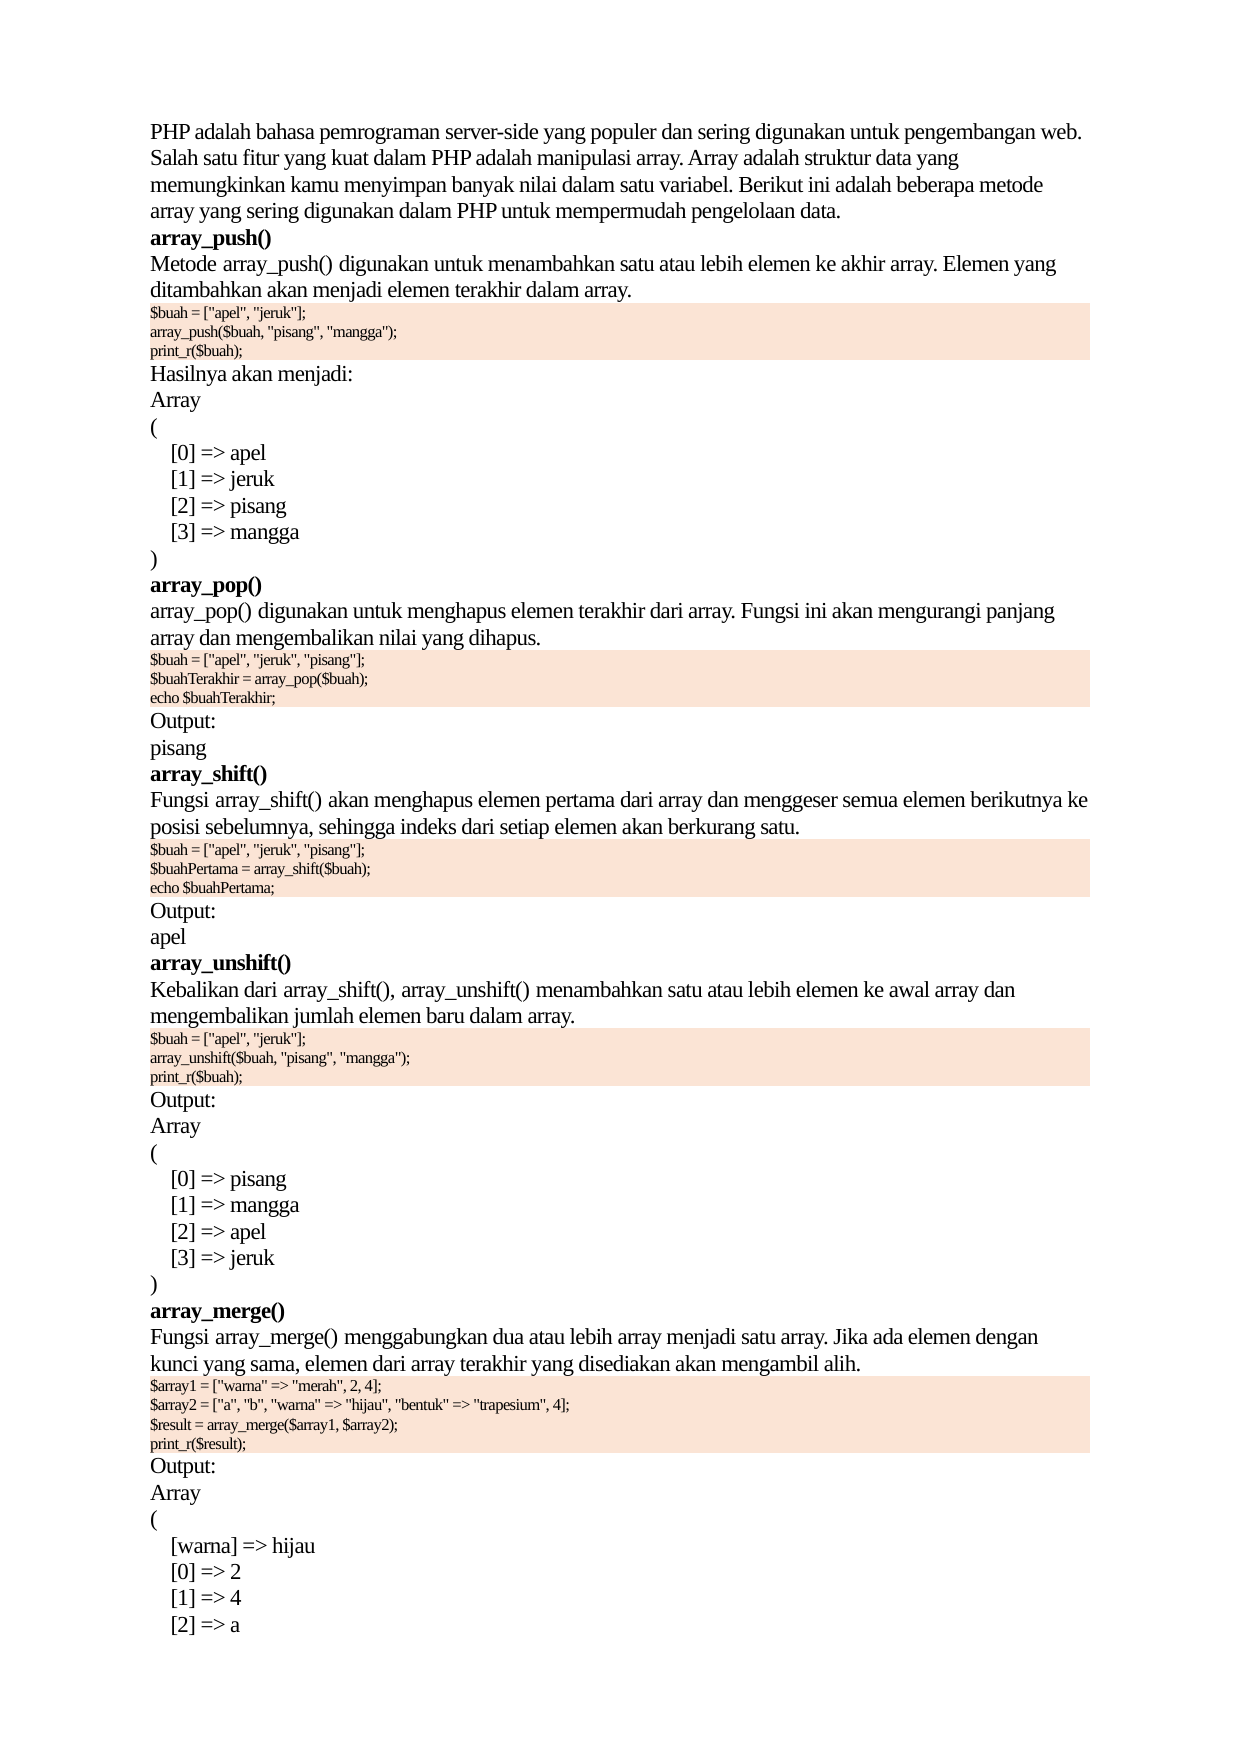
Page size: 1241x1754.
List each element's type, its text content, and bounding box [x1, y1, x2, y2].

text ) [150, 1271, 1090, 1297]
text Output: [150, 707, 1090, 734]
text [1] => jeruk [150, 466, 1090, 492]
text [0] => apel [150, 439, 1090, 466]
text [1] => mangga [150, 1191, 1090, 1218]
text [2] => apel [150, 1218, 1090, 1244]
text [0] => pisang [150, 1165, 1090, 1191]
text print_r($buah); [150, 1067, 1090, 1086]
text Array [150, 1112, 1090, 1139]
text $result = array_merge($array1, $array2); [150, 1414, 1090, 1433]
text ( [150, 1139, 1090, 1165]
text [warna] => hijau [150, 1532, 1090, 1558]
text Fungsi array_shift() akan menghapus elemen pertama dari array dan menggeser semua elemen berikutnya ke posisi sebelumnya, sehingga indeks dari setiap elemen akan berkurang satu. [150, 787, 1090, 839]
text $array2 = ["a", "b", "warna" => "hijau", "bentuk" => "trapesium", 4]; [150, 1395, 1090, 1414]
text Metode array_push() digunakan untuk menambahkan satu atau lebih elemen ke akhir array. Elemen yang ditambahkan akan menjadi elemen terakhir dalam array. [150, 250, 1090, 303]
text [0] => 2 [150, 1558, 1090, 1584]
text array_unshift() [150, 949, 1090, 976]
text apel [150, 923, 1090, 949]
text Output: [150, 897, 1090, 923]
text array_pop() digunakan untuk menghapus elemen terakhir dari array. Fungsi ini akan mengurangi panjang array dan mengembalikan nilai yang dihapus. [150, 597, 1090, 650]
text $buah = ["apel", "jeruk", "pisang"]; [150, 839, 1090, 858]
text print_r($result); [150, 1433, 1090, 1453]
text $buah = ["apel", "jeruk", "pisang"]; [150, 650, 1090, 669]
text array_unshift($buah, "pisang", "mangga"); [150, 1048, 1090, 1067]
text [2] => pisang [150, 492, 1090, 518]
text Hasilnya akan menjadi: [150, 360, 1090, 386]
text Kebalikan dari array_shift(), array_unshift() menambahkan satu atau lebih elemen ke awal array dan mengembalikan jumlah elemen baru dalam array. [150, 976, 1090, 1028]
text ) [150, 544, 1090, 571]
text Array [150, 386, 1090, 413]
text [3] => mangga [150, 518, 1090, 544]
text $buah = ["apel", "jeruk"]; [150, 303, 1090, 322]
text [2] => a [150, 1611, 1090, 1637]
text [3] => jeruk [150, 1244, 1090, 1271]
text array_push($buah, "pisang", "mangga"); [150, 322, 1090, 341]
text print_r($buah); [150, 341, 1090, 360]
text array_pop() [150, 571, 1090, 597]
text echo $buahPertama; [150, 878, 1090, 897]
text array_push() [150, 223, 1090, 250]
text Array [150, 1479, 1090, 1505]
text $array1 = ["warna" => "merah", 2, 4]; [150, 1376, 1090, 1395]
text Output: [150, 1086, 1090, 1112]
text PHP adalah bahasa pemrograman server-side yang populer dan sering digunakan untuk pengembangan web. Salah satu fitur yang kuat dalam PHP adalah manipulasi array. Array adalah struktur data yang memungkinkan kamu menyimpan banyak nilai dalam satu variabel. Berikut ini adalah beberapa metode array yang sering digunakan dalam PHP untuk mempermudah pengelolaan data. [150, 118, 1090, 223]
text echo $buahTerakhir; [150, 688, 1090, 707]
text array_merge() [150, 1297, 1090, 1323]
text ( [150, 1505, 1090, 1532]
text $buahPertama = array_shift($buah); [150, 858, 1090, 878]
text $buah = ["apel", "jeruk"]; [150, 1028, 1090, 1048]
text array_shift() [150, 760, 1090, 787]
text $buahTerakhir = array_pop($buah); [150, 669, 1090, 688]
text pisang [150, 734, 1090, 760]
text ( [150, 413, 1090, 439]
text Fungsi array_merge() menggabungkan dua atau lebih array menjadi satu array. Jika ada elemen dengan kunci yang sama, elemen dari array terakhir yang disediakan akan mengambil alih. [150, 1323, 1090, 1376]
text [1] => 4 [150, 1584, 1090, 1611]
text Output: [150, 1453, 1090, 1479]
